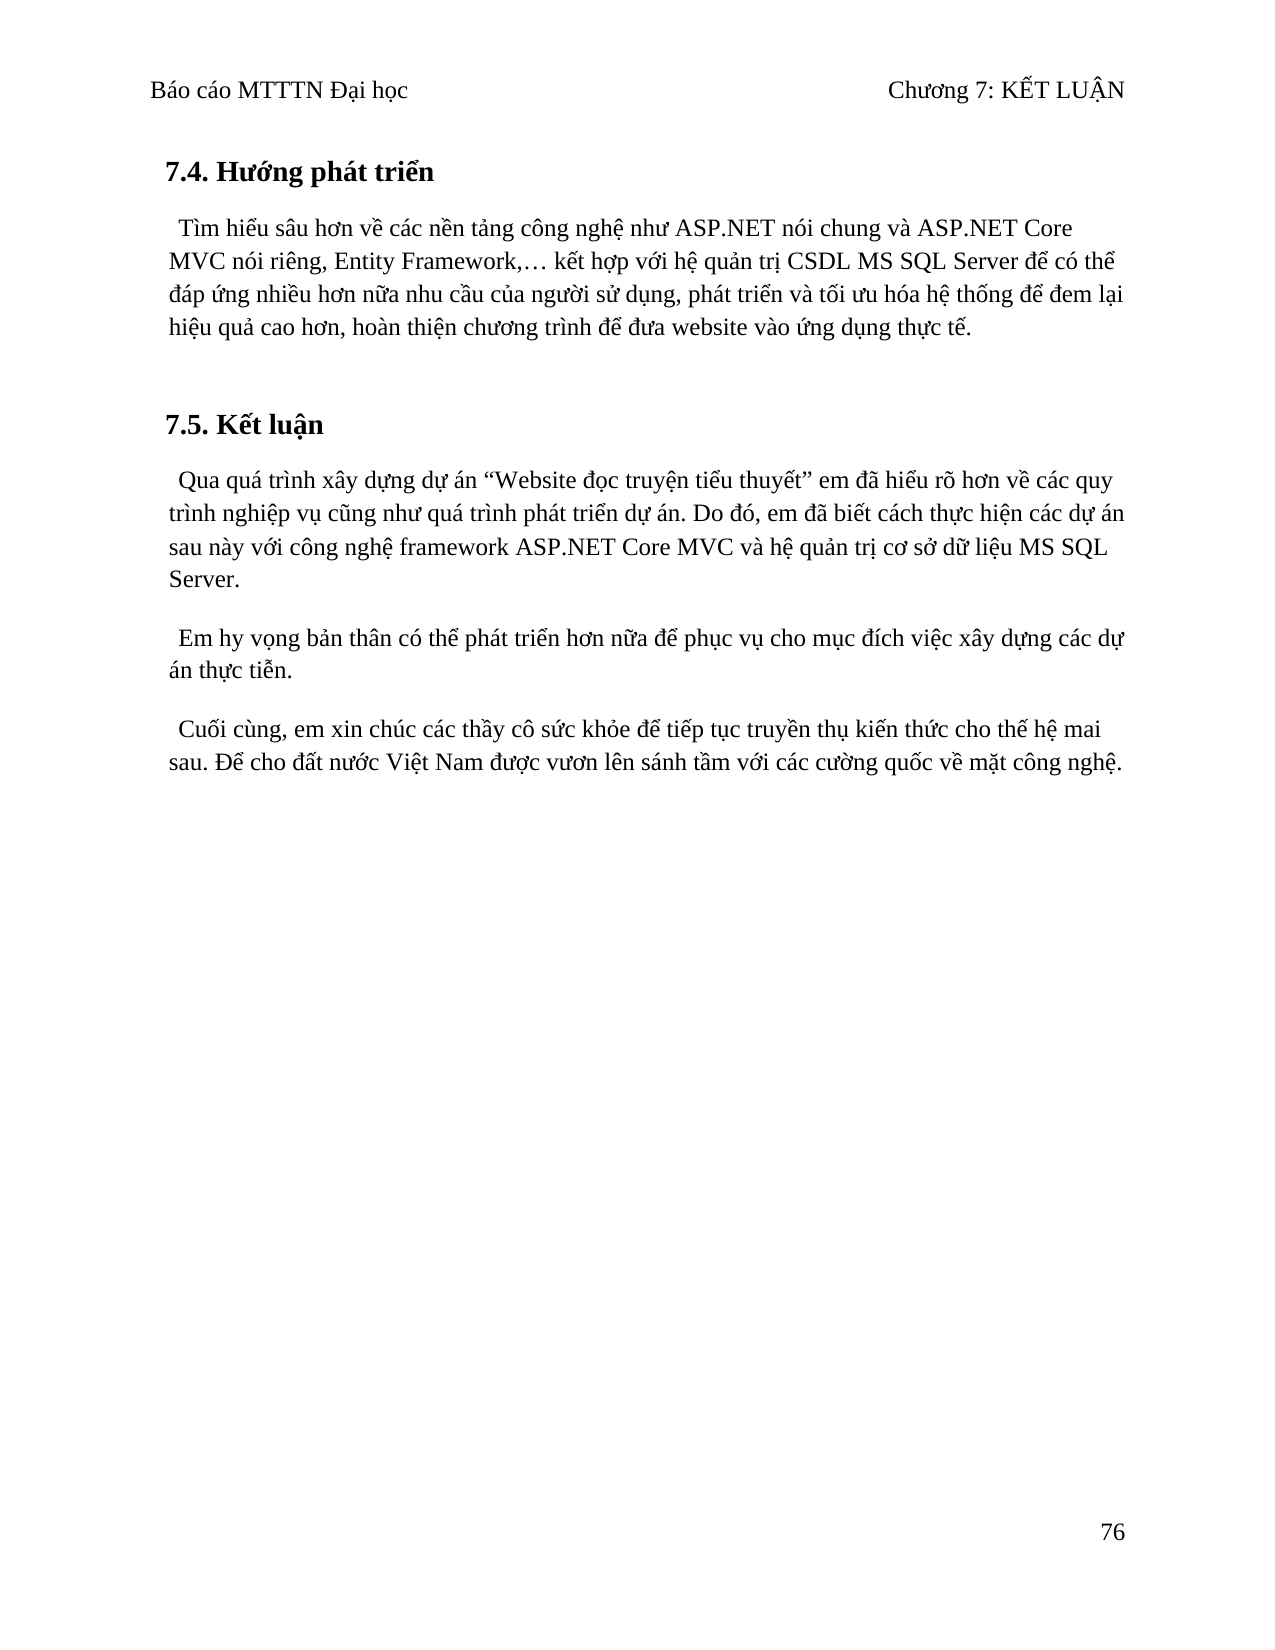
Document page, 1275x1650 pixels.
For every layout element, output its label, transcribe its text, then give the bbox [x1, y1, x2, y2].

text Em hy vọng bản thân có thể phát triển hơn nữa để phục vụ cho mục đích việc xây dựng các dự án thực tiễn. [169, 623, 1125, 684]
text Cuối cùng, em xin chúc các thầy cô sức khỏe để tiếp tục truyền thụ kiến thức cho thế hệ mai sau. Để cho đất nước Việt Nam được vươn lên sánh tầm với các cường quốc về mặt công nghệ. [169, 714, 1125, 775]
text Tìm hiểu sâu hơn về các nền tảng công nghệ như ASP.NET nói chung và ASP.NET Core MVC nói riêng, Entity Framework,… kết hợp với hệ quản trị CSDL MS SQL Server để có thể đáp ứng nhiều hơn nữa nhu cầu của người sử dụng, phát triển và tối ưu hóa hệ thống để đem lại hiệu quả cao hơn, hoàn thiện chương trình để đưa website vào ứng dụng thực tế. [169, 213, 1125, 341]
text Qua quá trình xây dựng dự án “Website đọc truyện tiểu thuyết” em đã hiểu rõ hơn về các quy trình nghiệp vụ cũng như quá trình phát triển dự án. Do đó, em đã biết cách thực hiện các dự án sau này với công nghệ framework ASP.NET Core MVC và hệ quản trị cơ sở dữ liệu MS SQL Server. [169, 466, 1125, 593]
subtitle Hướng phát triển [165, 154, 1125, 188]
subtitle Kết luận [165, 407, 1125, 441]
